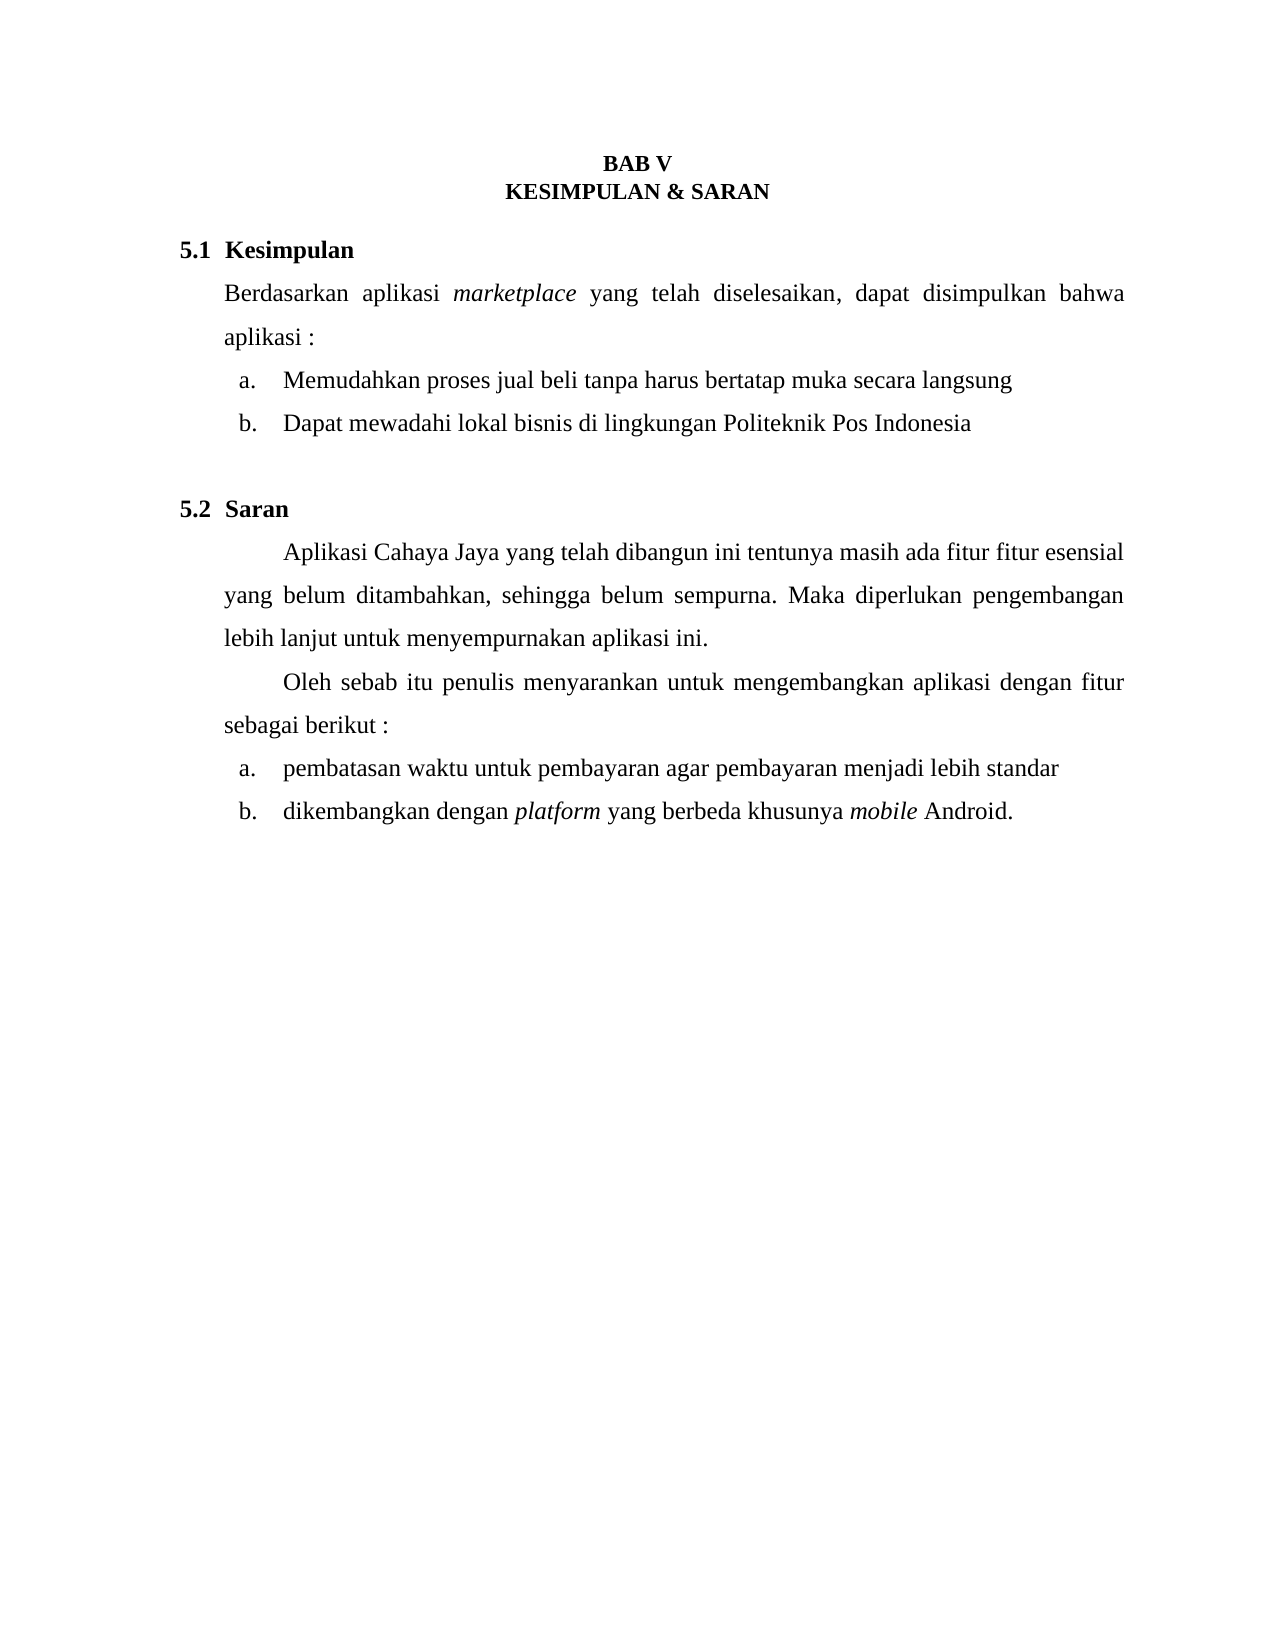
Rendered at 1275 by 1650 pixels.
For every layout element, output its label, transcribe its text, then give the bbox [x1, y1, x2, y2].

list Saran [179, 494, 1125, 523]
list Oleh sebab itu penulis menyarankan untuk mengembangkan aplikasi dengan fitur sebagai berikut : [224, 667, 1125, 738]
list dikembangkan dengan platform yang berbeda khusunya mobile Android. [239, 796, 1125, 825]
list Berdasarkan aplikasi marketplace yang telah diselesaikan, dapat disimpulkan bahwa aplikasi : [224, 278, 1125, 350]
list Dapat mewadahi lokal bisnis di lingkungan Politeknik Pos Indonesia [239, 408, 1125, 437]
list pembatasan waktu untuk pembayaran agar pembayaran menjadi lebih standar [239, 753, 1125, 782]
list BAB V [150, 150, 1125, 176]
list Kesimpulan [150, 235, 1125, 264]
list Aplikasi Cahaya Jaya yang telah dibangun ini tentunya masih ada fitur fitur esensial yang belum ditambahkan, sehingga belum sempurna. Maka diperlukan pengembangan lebih lanjut untuk menyempurnakan aplikasi ini. [224, 537, 1125, 652]
list Memudahkan proses jual beli tanpa harus bertatap muka secara langsung [239, 365, 1125, 393]
list KESIMPULAN & SARAN [150, 178, 1125, 205]
